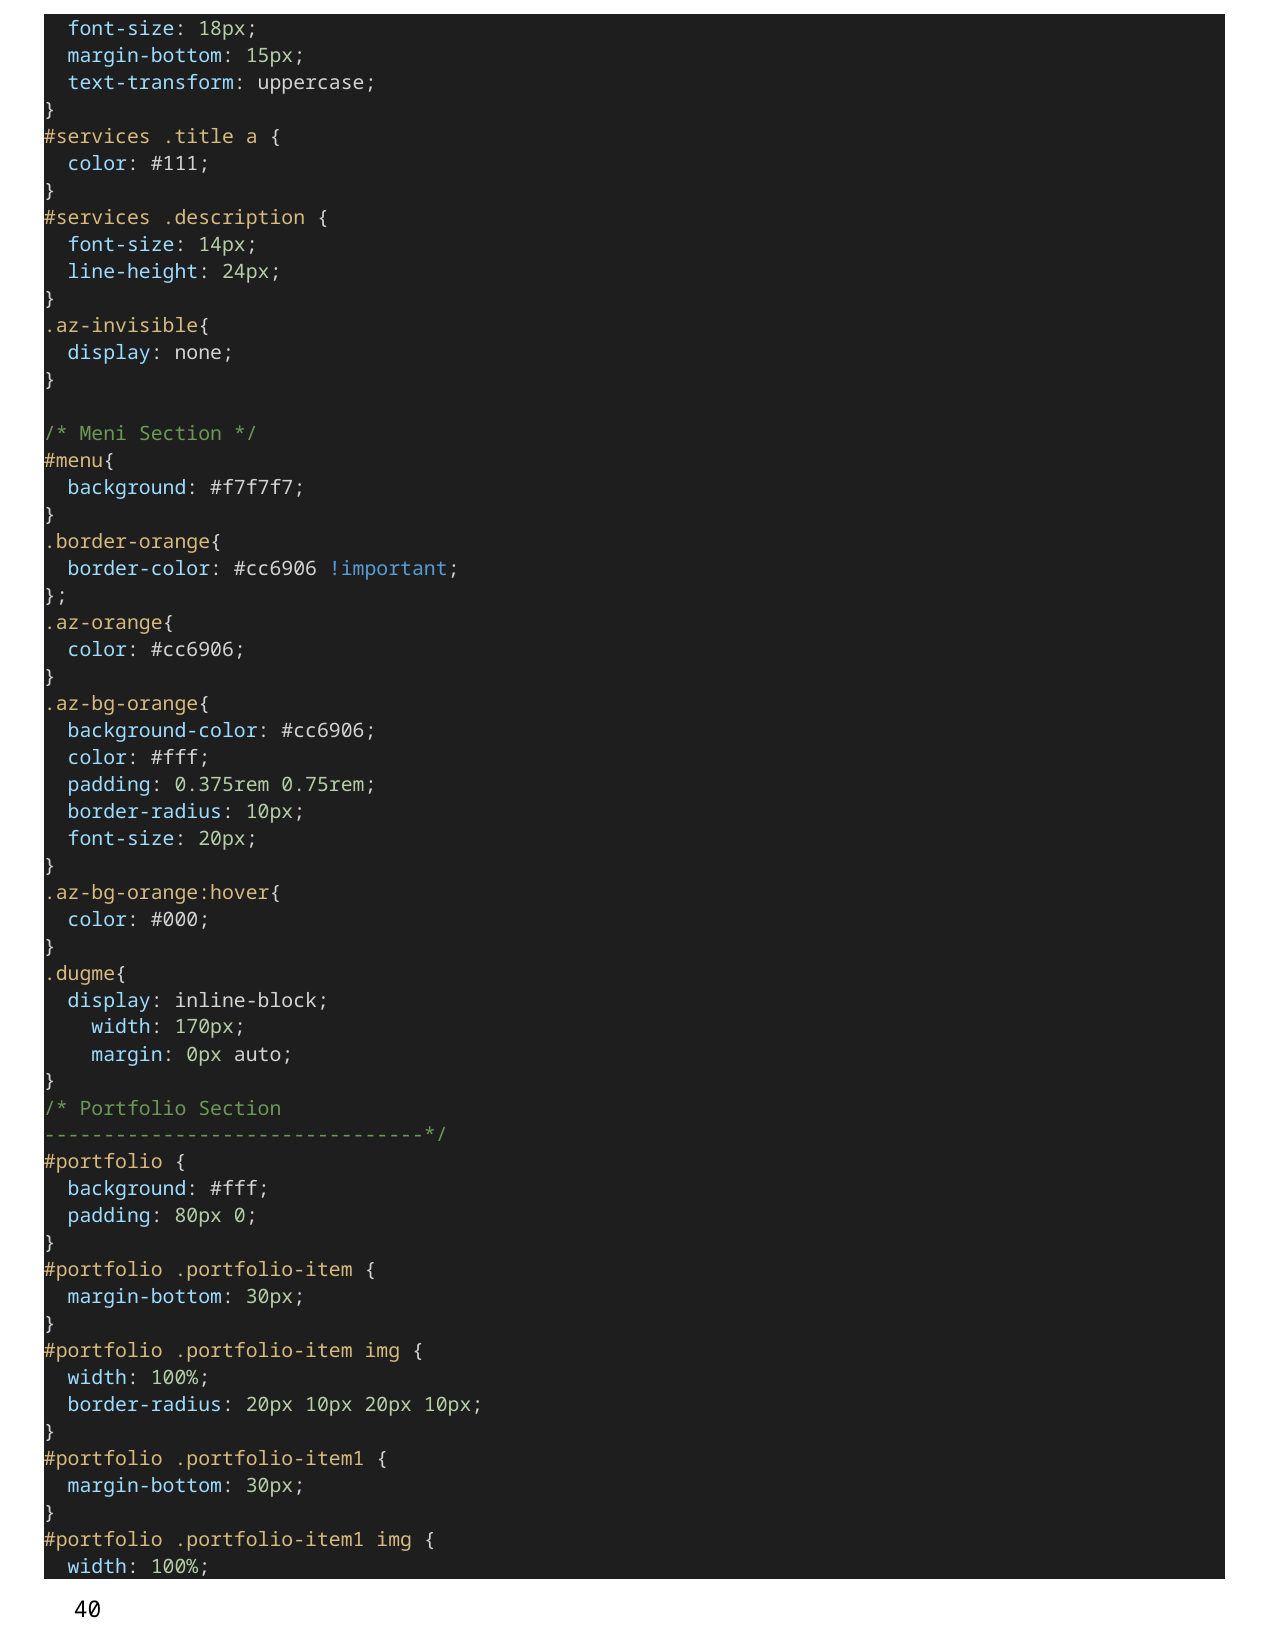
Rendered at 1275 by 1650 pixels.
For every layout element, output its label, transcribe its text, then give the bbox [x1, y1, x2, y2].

text } [44, 932, 1225, 959]
text } [44, 851, 1225, 878]
text #services .title a { [44, 122, 1225, 149]
text font-size: 18px; [44, 14, 1225, 42]
text #services .description { [44, 203, 1225, 230]
text } [44, 284, 1225, 311]
text margin-bottom: 15px; [44, 42, 1225, 68]
text background-color: #cc6906; [44, 716, 1225, 743]
text #portfolio { [44, 1148, 1225, 1175]
text font-size: 14px; [44, 230, 1225, 257]
text /* Meni Section */ [44, 419, 1225, 446]
text } [44, 1067, 1225, 1094]
text }; [44, 581, 1225, 608]
text } [44, 1229, 1225, 1256]
text #portfolio .portfolio-item1 { [44, 1444, 1225, 1471]
text } [44, 176, 1225, 203]
text text-transform: uppercase; [44, 68, 1225, 96]
text #portfolio .portfolio-item img { [44, 1337, 1225, 1363]
text border-radius: 10px; [44, 797, 1225, 824]
text --------------------------------*/ [44, 1121, 1225, 1148]
text padding: 0.375rem 0.75rem; [44, 770, 1225, 797]
text margin: 0px auto; [44, 1040, 1225, 1067]
text } [44, 1417, 1225, 1444]
text .az-orange{ [44, 608, 1225, 635]
text .dugme{ [44, 959, 1225, 986]
text .border-orange{ [44, 527, 1225, 554]
text display: inline-block; [44, 986, 1225, 1013]
text color: #000; [44, 905, 1225, 932]
text width: 100%; [44, 1363, 1225, 1391]
text } [44, 96, 1225, 122]
text font-size: 20px; [44, 824, 1225, 851]
text #portfolio .portfolio-item1 img { [44, 1525, 1225, 1552]
text } [44, 365, 1225, 392]
text color: #cc6906; [44, 635, 1225, 662]
text border-color: #cc6906 !important; [44, 554, 1225, 581]
text background: #f7f7f7; [44, 473, 1225, 500]
text color: #fff; [44, 743, 1225, 770]
text line-height: 24px; [44, 257, 1225, 284]
text } [44, 662, 1225, 689]
text #menu{ [44, 446, 1225, 473]
text } [44, 1498, 1225, 1525]
text .az-bg-orange:hover{ [44, 878, 1225, 905]
text /* Portfolio Section [44, 1094, 1225, 1121]
text .az-bg-orange{ [44, 689, 1225, 716]
text #portfolio .portfolio-item { [44, 1256, 1225, 1283]
text margin-bottom: 30px; [44, 1471, 1225, 1498]
text color: #111; [44, 149, 1225, 176]
text margin-bottom: 30px; [44, 1283, 1225, 1309]
text } [44, 1309, 1225, 1337]
text padding: 80px 0; [44, 1202, 1225, 1229]
text border-radius: 20px 10px 20px 10px; [44, 1391, 1225, 1417]
text width: 170px; [44, 1013, 1225, 1040]
text background: #fff; [44, 1175, 1225, 1202]
text .az-invisible{ [44, 311, 1225, 338]
text width: 100%; [44, 1552, 1225, 1579]
text } [44, 500, 1225, 527]
text display: none; [44, 338, 1225, 365]
